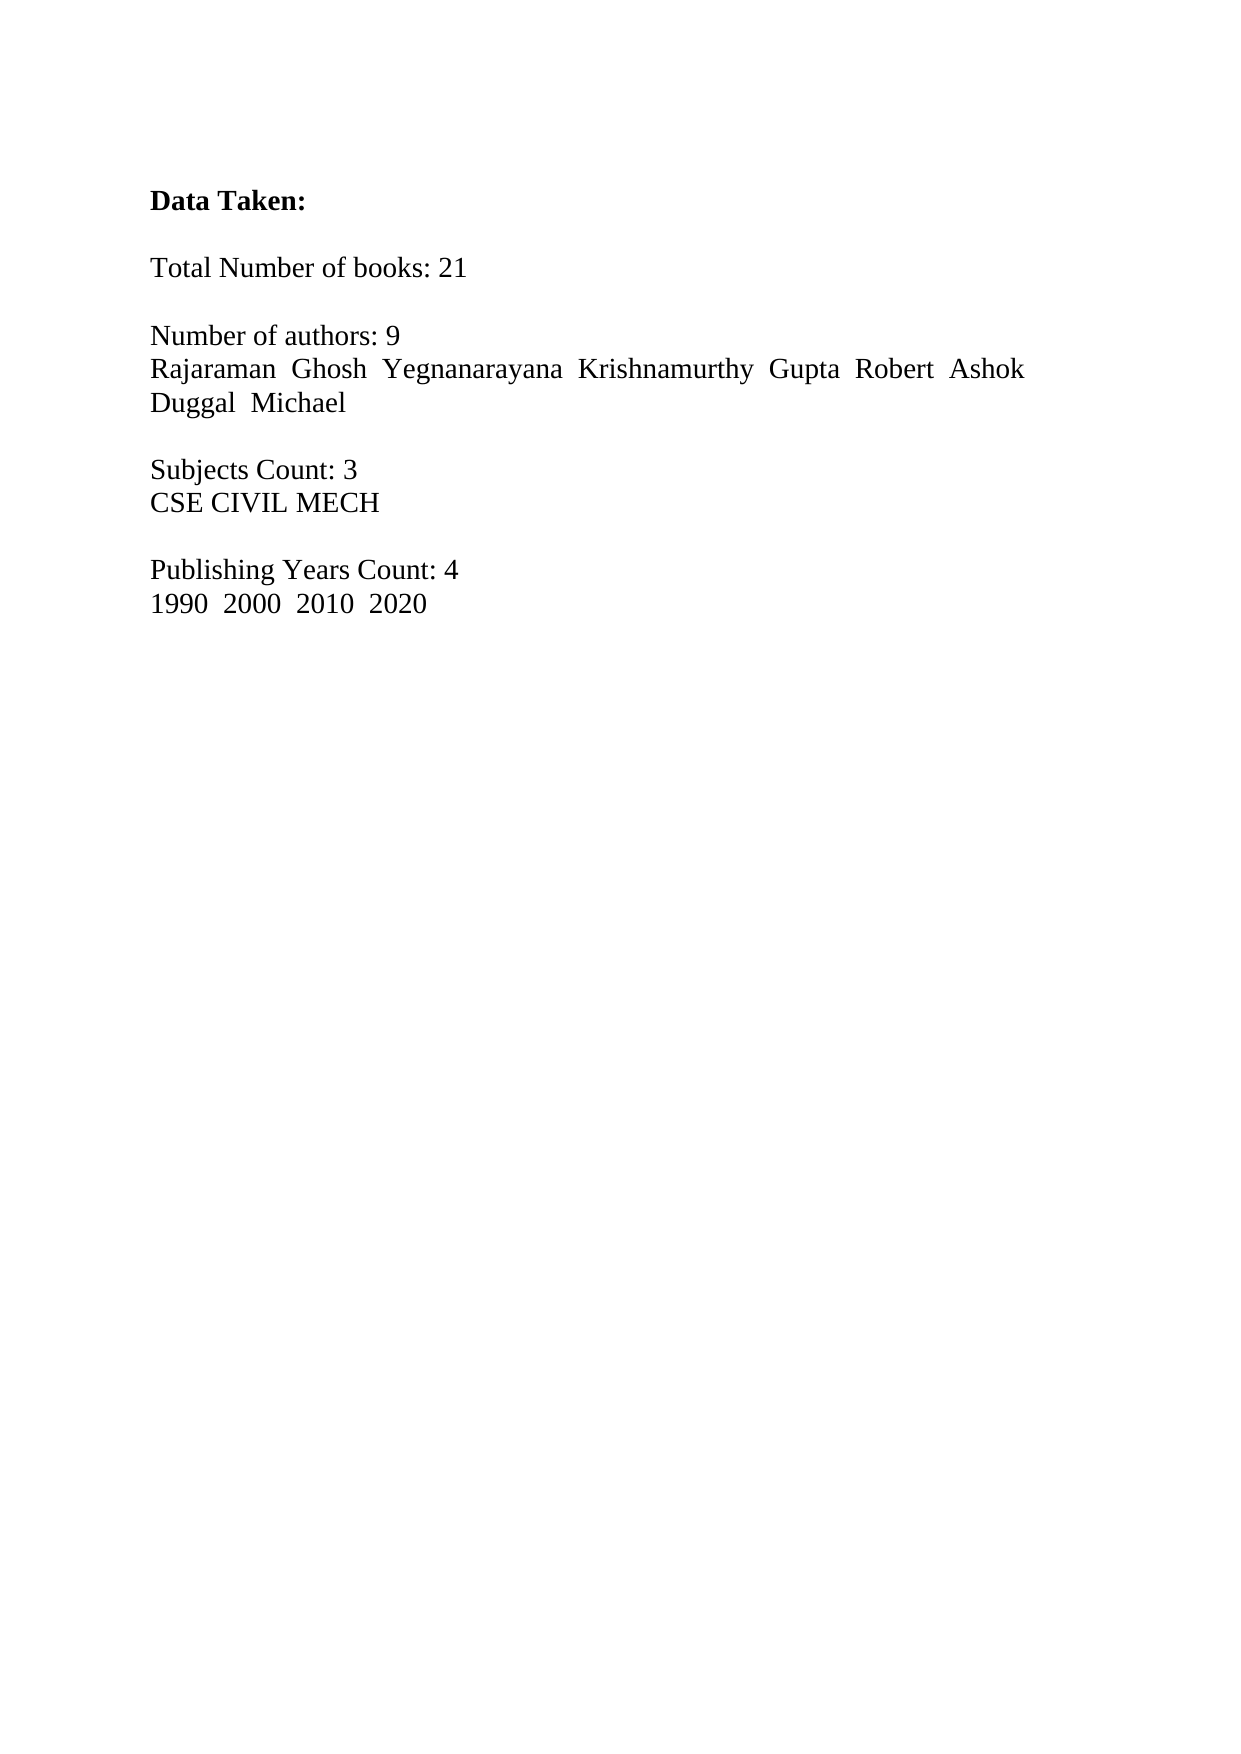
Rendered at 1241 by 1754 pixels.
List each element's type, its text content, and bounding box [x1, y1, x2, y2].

text CSE CIVIL MECH [150, 485, 1090, 519]
text Rajaraman Ghosh Yegnanarayana Krishnamurthy Gupta Robert Ashok [150, 351, 1090, 385]
text Number of authors: 9 [150, 318, 1090, 351]
text 1990 2000 2010 2020 [150, 586, 1090, 619]
text Total Number of books: 21 [150, 251, 1090, 284]
text Data Taken: [150, 183, 1090, 217]
text Duggal Michael [150, 385, 1090, 418]
text Publishing Years Count: 4 [150, 552, 1090, 586]
text Subjects Count: 3 [150, 452, 1090, 485]
